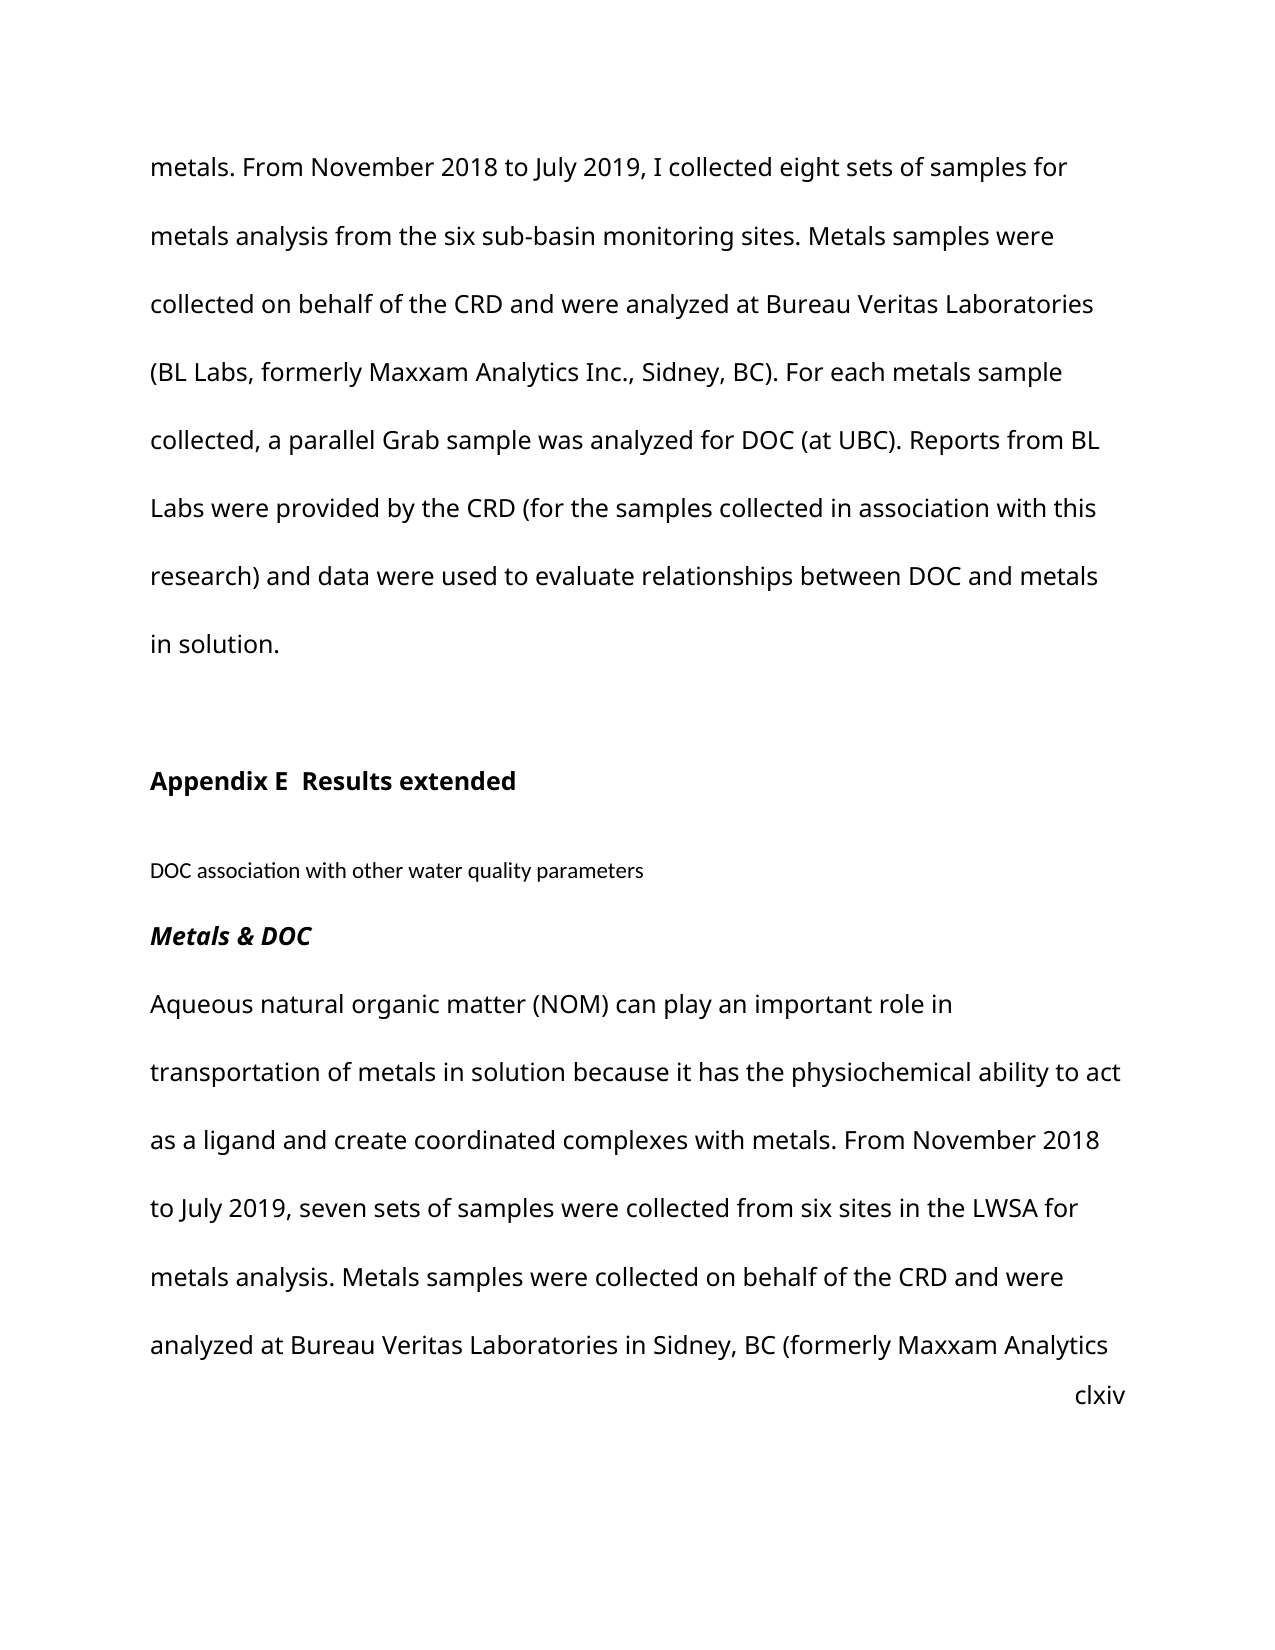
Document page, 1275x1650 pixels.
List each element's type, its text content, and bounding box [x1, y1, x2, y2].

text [150, 987, 1125, 1361]
text Metals & DOC [150, 918, 1125, 953]
subtitle Results extended [150, 763, 1125, 797]
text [150, 150, 1125, 661]
subtitle DOC association with other water quality parameters [150, 856, 1125, 884]
